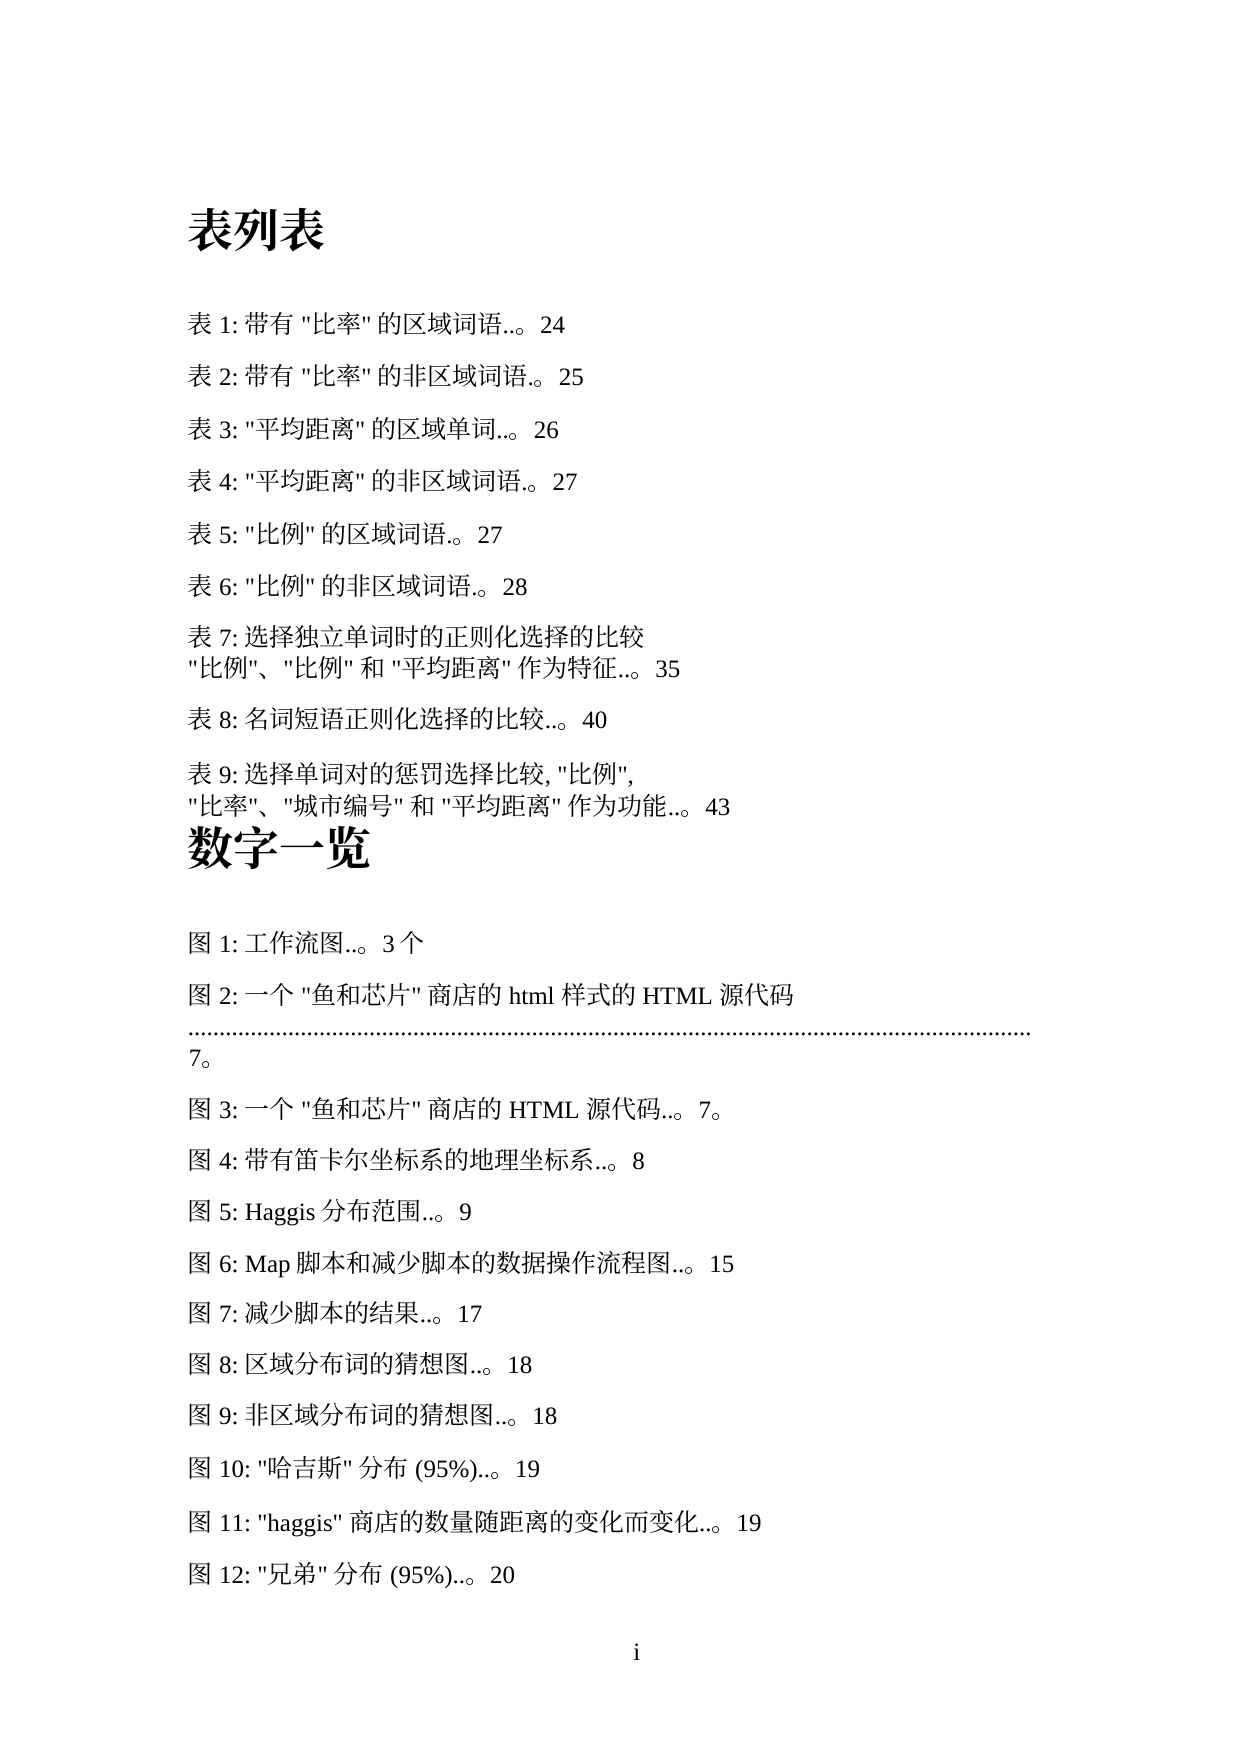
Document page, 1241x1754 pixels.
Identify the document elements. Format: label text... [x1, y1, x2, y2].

text .......................................................................................................................................7。 [188, 1012, 1052, 1072]
text 图 11: "haggis" 商店的数量随距离的变化而变化..。19 [188, 1508, 1052, 1536]
text "比率"、"城市编号" 和 "平均距离" 作为功能..。43 [188, 792, 1052, 820]
text 表 8: 名词短语正则化选择的比较..。40 [188, 705, 1052, 734]
text 图 1: 工作流图..。3个 [188, 929, 1052, 957]
text 表 7: 选择独立单词时的正则化选择的比较 [188, 623, 1052, 652]
text 图 4: 带有笛卡尔坐标系的地理坐标系..。8 [188, 1146, 1052, 1175]
text 图 2: 一个 "鱼和芯片" 商店的 html 样式的 HTML 源代码 [188, 981, 1052, 1010]
text 图 3: 一个 "鱼和芯片" 商店的 HTML 源代码..。7。 [188, 1095, 1052, 1124]
text 图 5: Haggis 分布范围..。9 [188, 1197, 1052, 1226]
text 表 9: 选择单词对的惩罚选择比较, "比例", [188, 760, 1052, 789]
text 表 2: 带有 "比率" 的非区域词语.。25 [188, 362, 1052, 391]
text 表 1: 带有 "比率" 的区域词语..。24 [188, 310, 1052, 339]
text 图 7: 减少脚本的结果..。17 [188, 1299, 1052, 1328]
text 表 4: "平均距离" 的非区域词语.。27 [188, 467, 1052, 496]
text 图 9: 非区域分布词的猜想图..。18 [188, 1401, 1052, 1430]
text 图 10: "哈吉斯" 分布 (95%)..。19 [188, 1454, 1052, 1483]
text 表 5: "比例" 的区域词语.。27 [188, 520, 1052, 549]
text 表 6: "比例" 的非区域词语.。28 [188, 572, 1052, 601]
text 图 8: 区域分布词的猜想图..。18 [188, 1350, 1052, 1379]
subtitle 表列表 [188, 204, 1052, 257]
text 图 12: "兄弟" 分布 (95%)..。20 [188, 1560, 1052, 1589]
subtitle 数字一览 [188, 823, 1052, 876]
text "比例"、"比例" 和 "平均距离" 作为特征..。35 [188, 654, 1052, 683]
text 图 6: Map 脚本和减少脚本的数据操作流程图..。15 [188, 1249, 1052, 1277]
text 表 3: "平均距离" 的区域单词..。26 [188, 415, 1052, 444]
